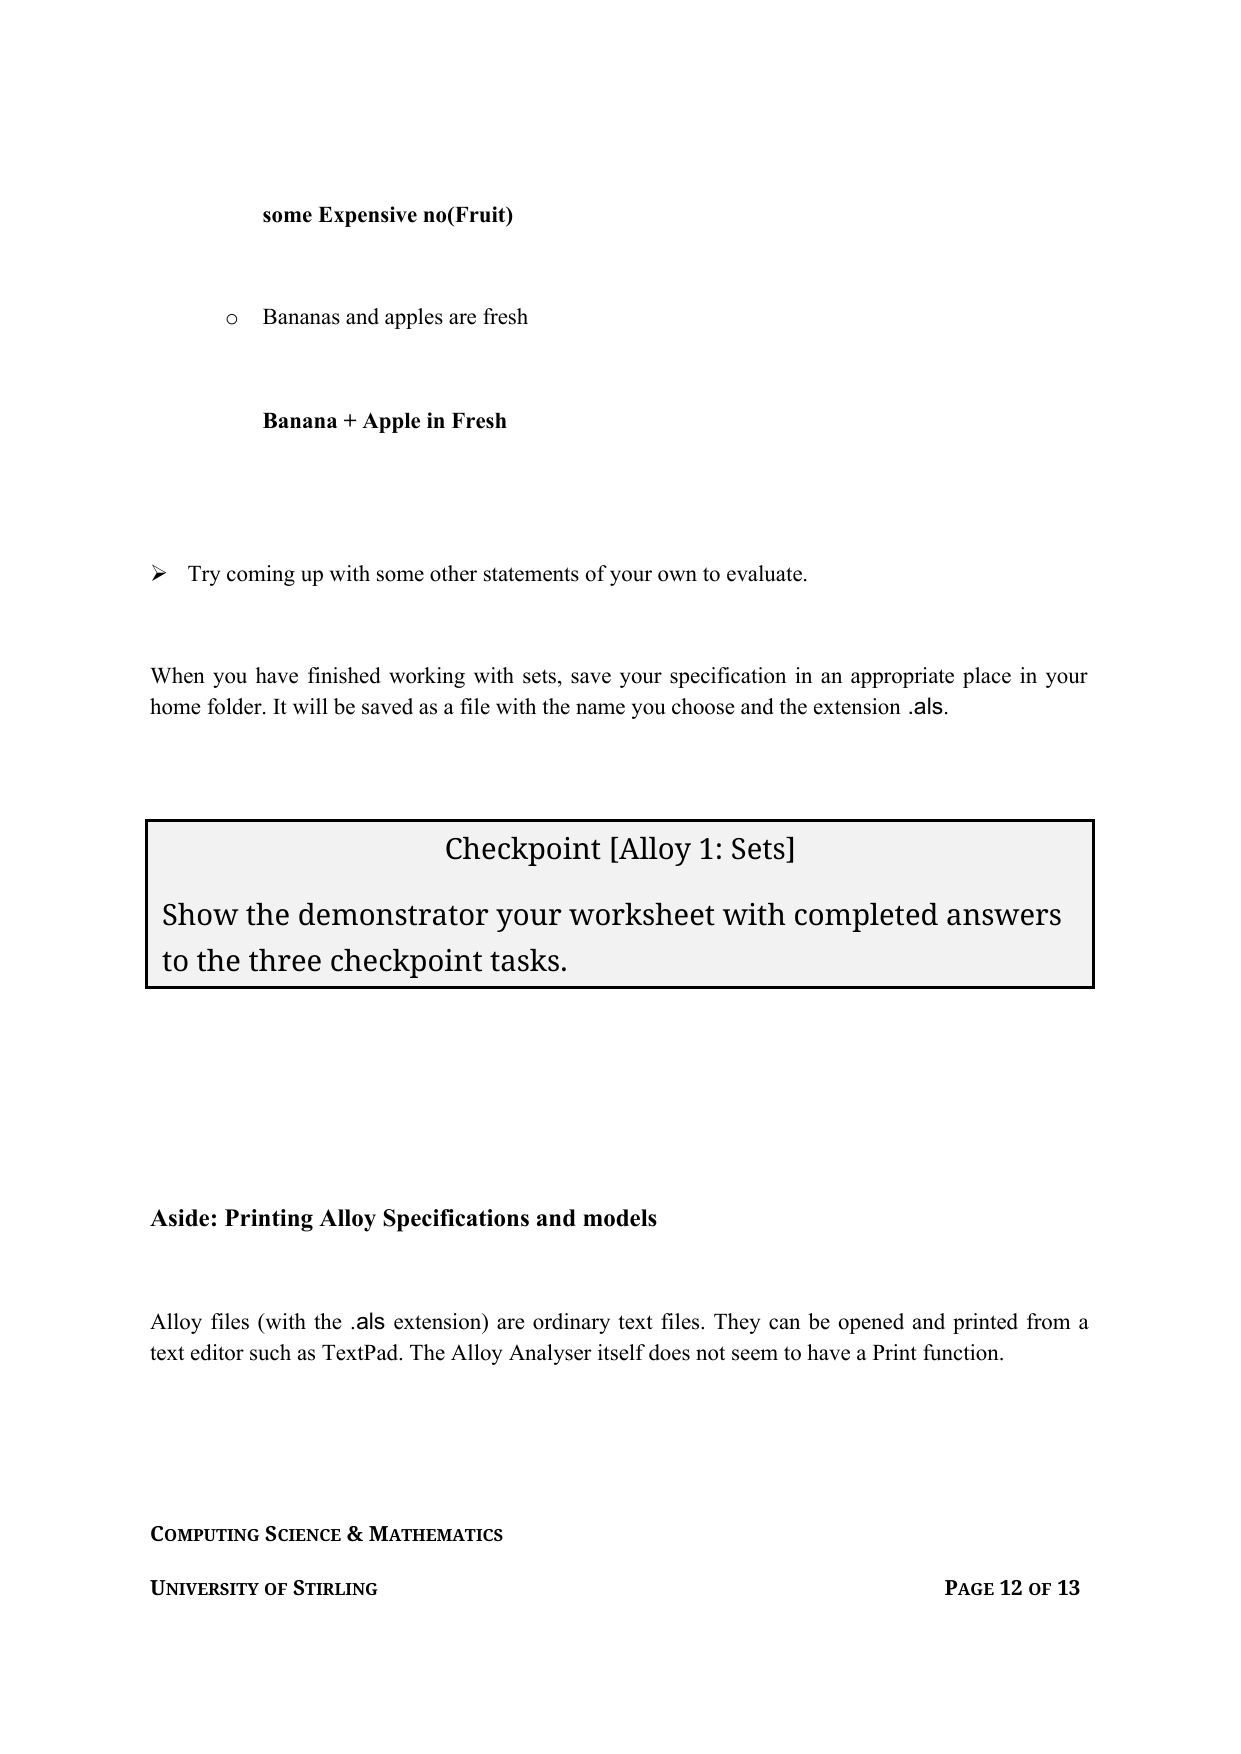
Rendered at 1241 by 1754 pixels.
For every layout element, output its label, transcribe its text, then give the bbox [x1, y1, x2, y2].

list Bananas and apples are fresh [225, 303, 1090, 331]
list Try coming up with some other statements of your own to evaluate. [150, 561, 1090, 587]
text Aside: Printing Alloy Specifications and models [150, 1203, 1090, 1232]
text some Expensive no(Fruit) [262, 201, 1090, 227]
text Alloy files (with the .als extension) are ordinary text files. They can be opened and printed from a text editor such as TextPad. The Alloy Analyser itself does not seem to have a Print function. [150, 1308, 1090, 1365]
text Banana + Apple in Fresh [262, 407, 1090, 434]
text When you have finished working with sets, save your specification in an appropriate place in your home folder. It will be saved as a file with the name you choose and the extension .als. [150, 663, 1090, 719]
